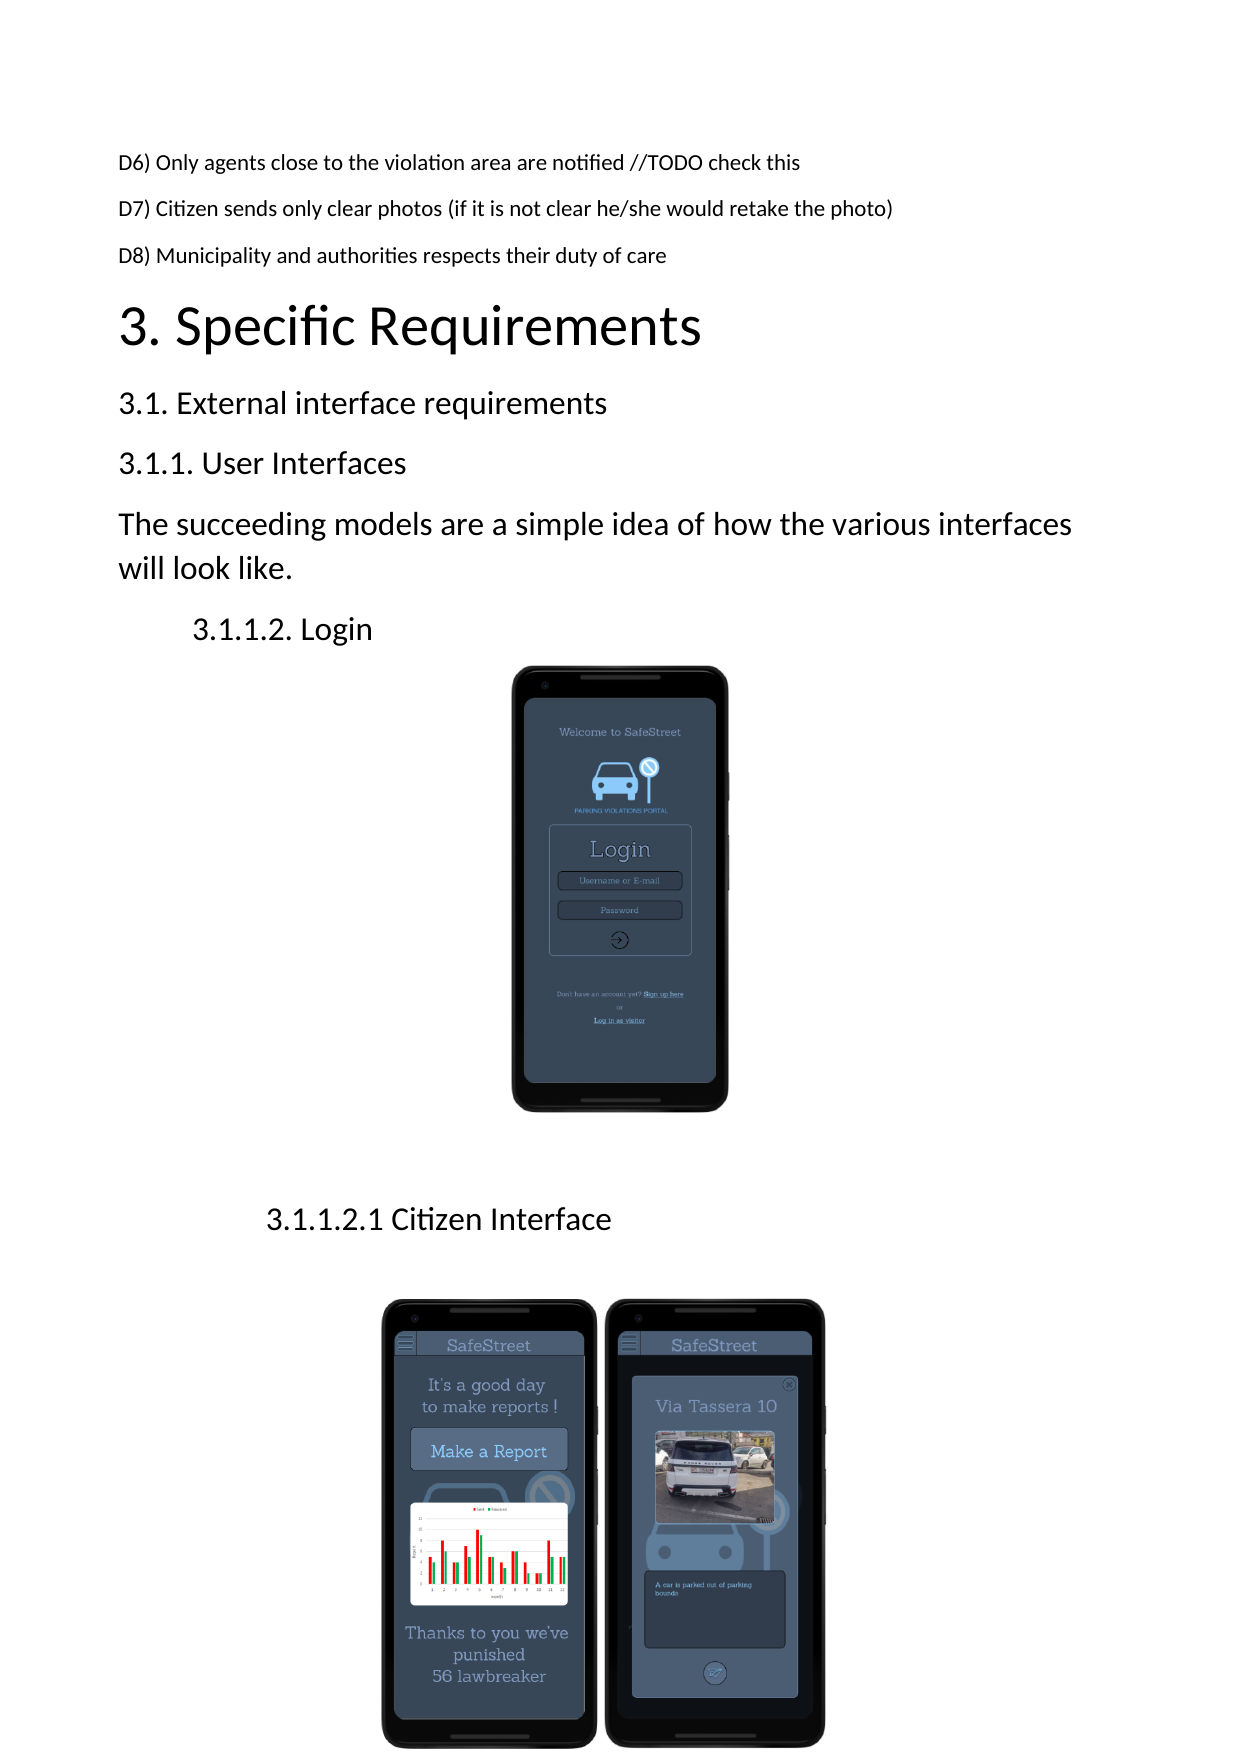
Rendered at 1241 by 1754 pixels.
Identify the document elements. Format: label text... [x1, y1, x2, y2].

text 3.1. External interface requirements [118, 382, 1122, 422]
picture [507, 662, 733, 1114]
text 3. Specific Requirements [118, 288, 1122, 359]
text D6) Only agents close to the violation area are notified //TODO check this [118, 148, 1122, 176]
text The succeeding models are a simple idea of ​​how the various interfaces will look like. [118, 503, 1122, 588]
text 3.1.1.2. Login [118, 608, 1122, 648]
text 3.1.1.2.1 Citizen Interface [118, 1197, 1122, 1238]
text D7) Citizen sends only clear photos (if it is not clear he/she would retake the photo) [118, 194, 1122, 222]
picture [377, 1296, 832, 1752]
text D8) Municipality and authorities respects their duty of care [118, 241, 1122, 269]
text 3.1.1. User Interfaces [118, 442, 1122, 483]
